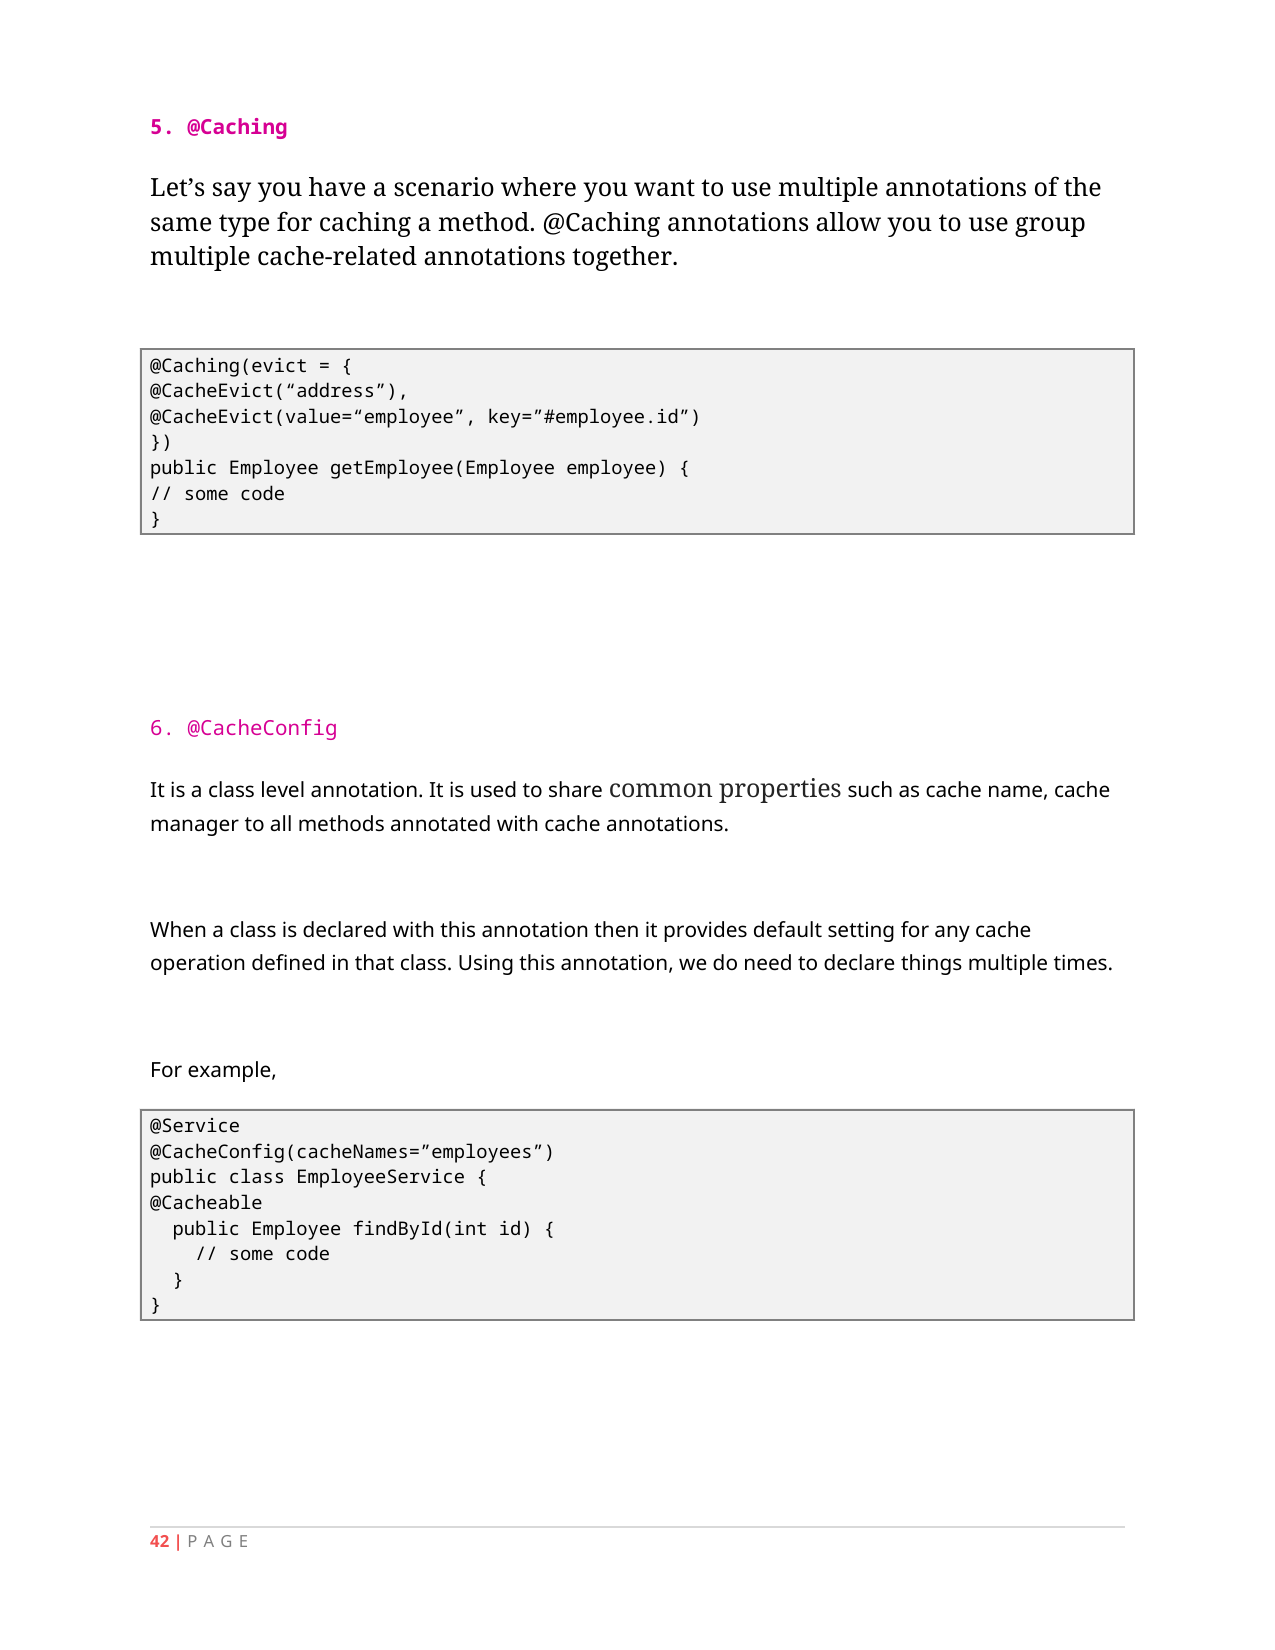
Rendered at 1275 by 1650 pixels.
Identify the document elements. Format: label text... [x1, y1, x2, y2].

text 6. @CacheConfig [150, 713, 1125, 741]
text @Caching(evict = { @CacheEvict(“address”), @CacheEvict(value=“employee”, key=”#employee.id”) }) public Employee getEmployee(Employee employee) { // some code } [142, 350, 1133, 533]
text When a class is declared with this annotation then it provides default setting for any cache operation defined in that class. Using this annotation, we do need to declare things multiple times. [150, 916, 1125, 977]
text It is a class level annotation. It is used to share common properties such as cache name, cache manager to all methods annotated with cache annotations. [150, 771, 1125, 837]
text @Service @CacheConfig(cacheNames=”employees”) public class EmployeeService { [142, 1111, 1133, 1185]
text @Cacheable public Employee findById(int id) { // some code } } [142, 1185, 1133, 1319]
text 5. @Caching [150, 112, 1125, 141]
text Let’s say you have a scenario where you want to use multiple annotations of the same type for caching a method. @Caching annotations allow you to use group multiple cache-related annotations together. [150, 170, 1125, 272]
text For example, [150, 1055, 1125, 1083]
